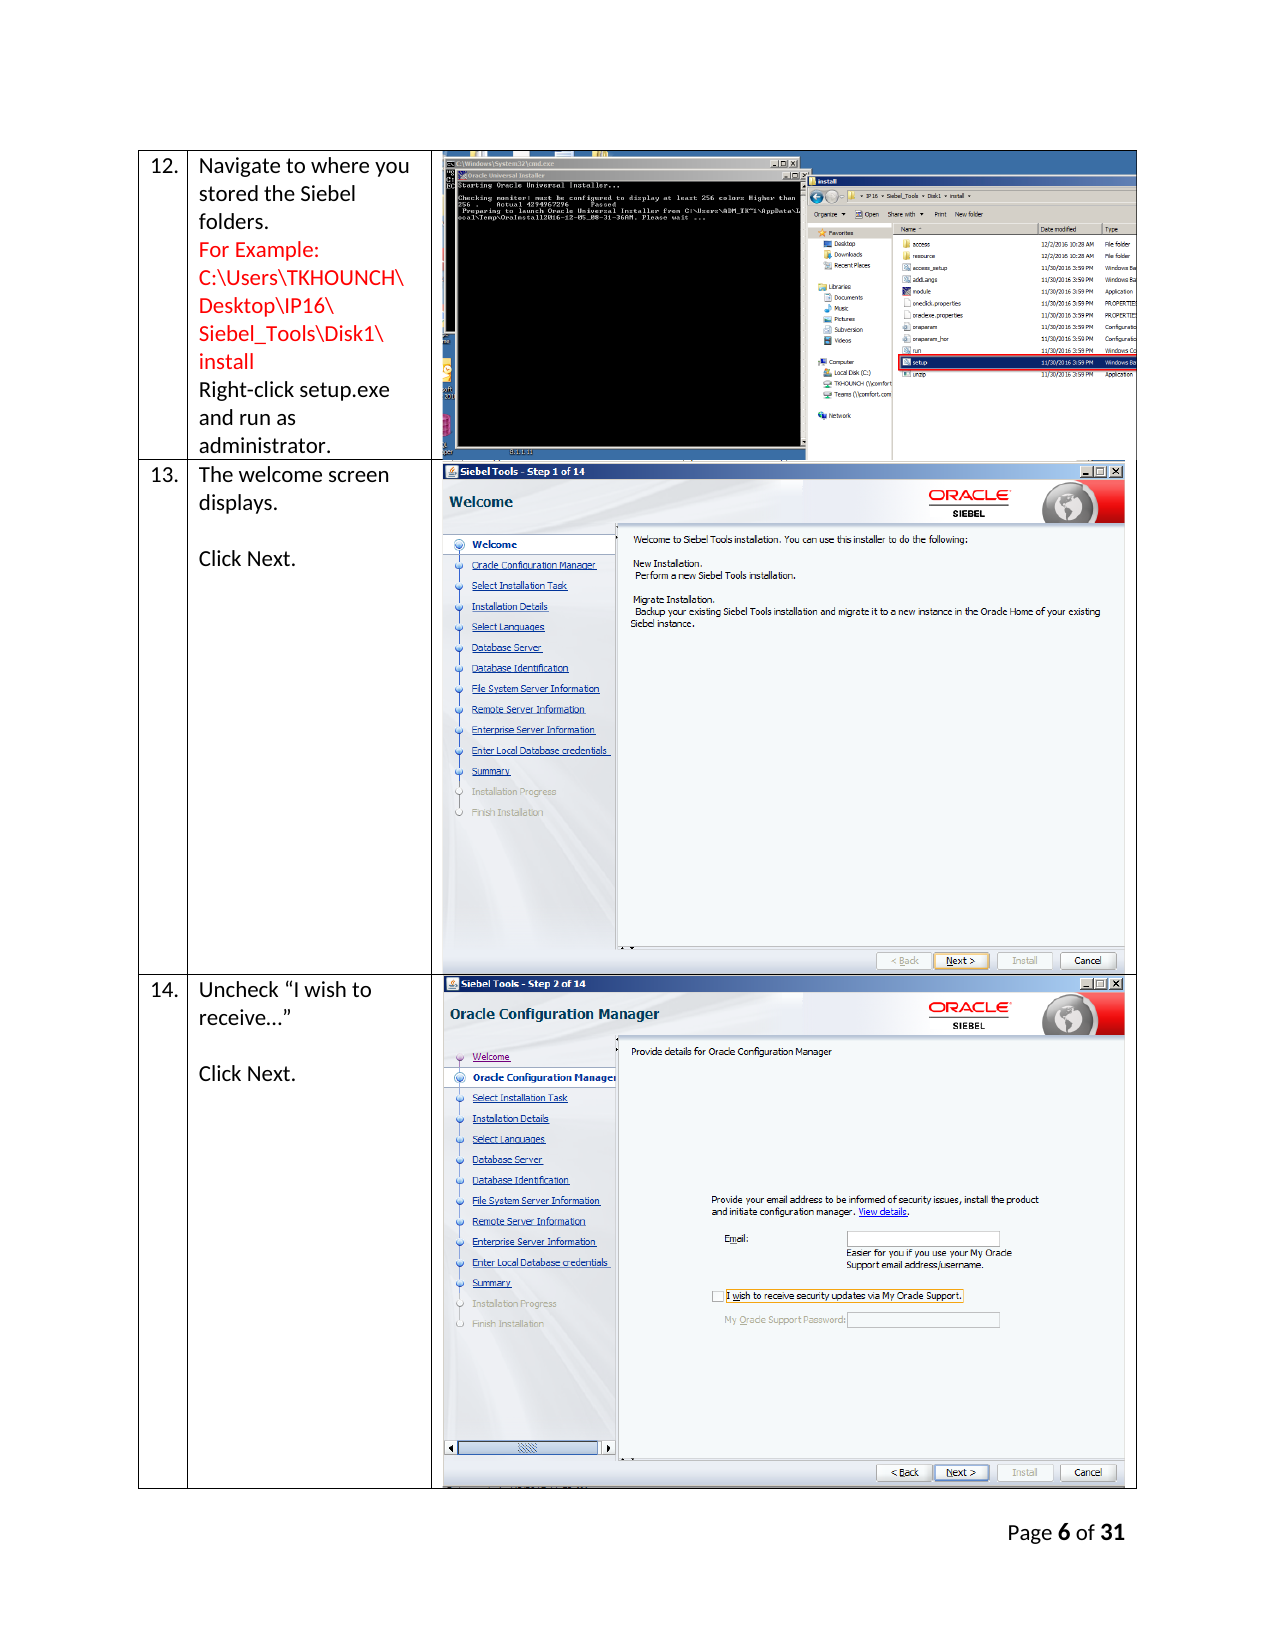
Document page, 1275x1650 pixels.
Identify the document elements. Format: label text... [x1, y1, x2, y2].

table_cell [1125, 460, 1136, 974]
table_cell [139, 975, 187, 1488]
table_cell [432, 151, 442, 459]
table_cell [432, 460, 442, 974]
table_cell The welcome screen displays. Click Next. [188, 460, 431, 974]
picture [442, 975, 1125, 1488]
table_cell Uncheck “I wish to receive…” Click Next. [188, 975, 431, 1488]
table_cell [1125, 975, 1136, 1488]
picture [442, 151, 1137, 974]
table_cell [432, 975, 442, 1488]
table_cell [139, 151, 187, 459]
table_cell [139, 460, 187, 974]
